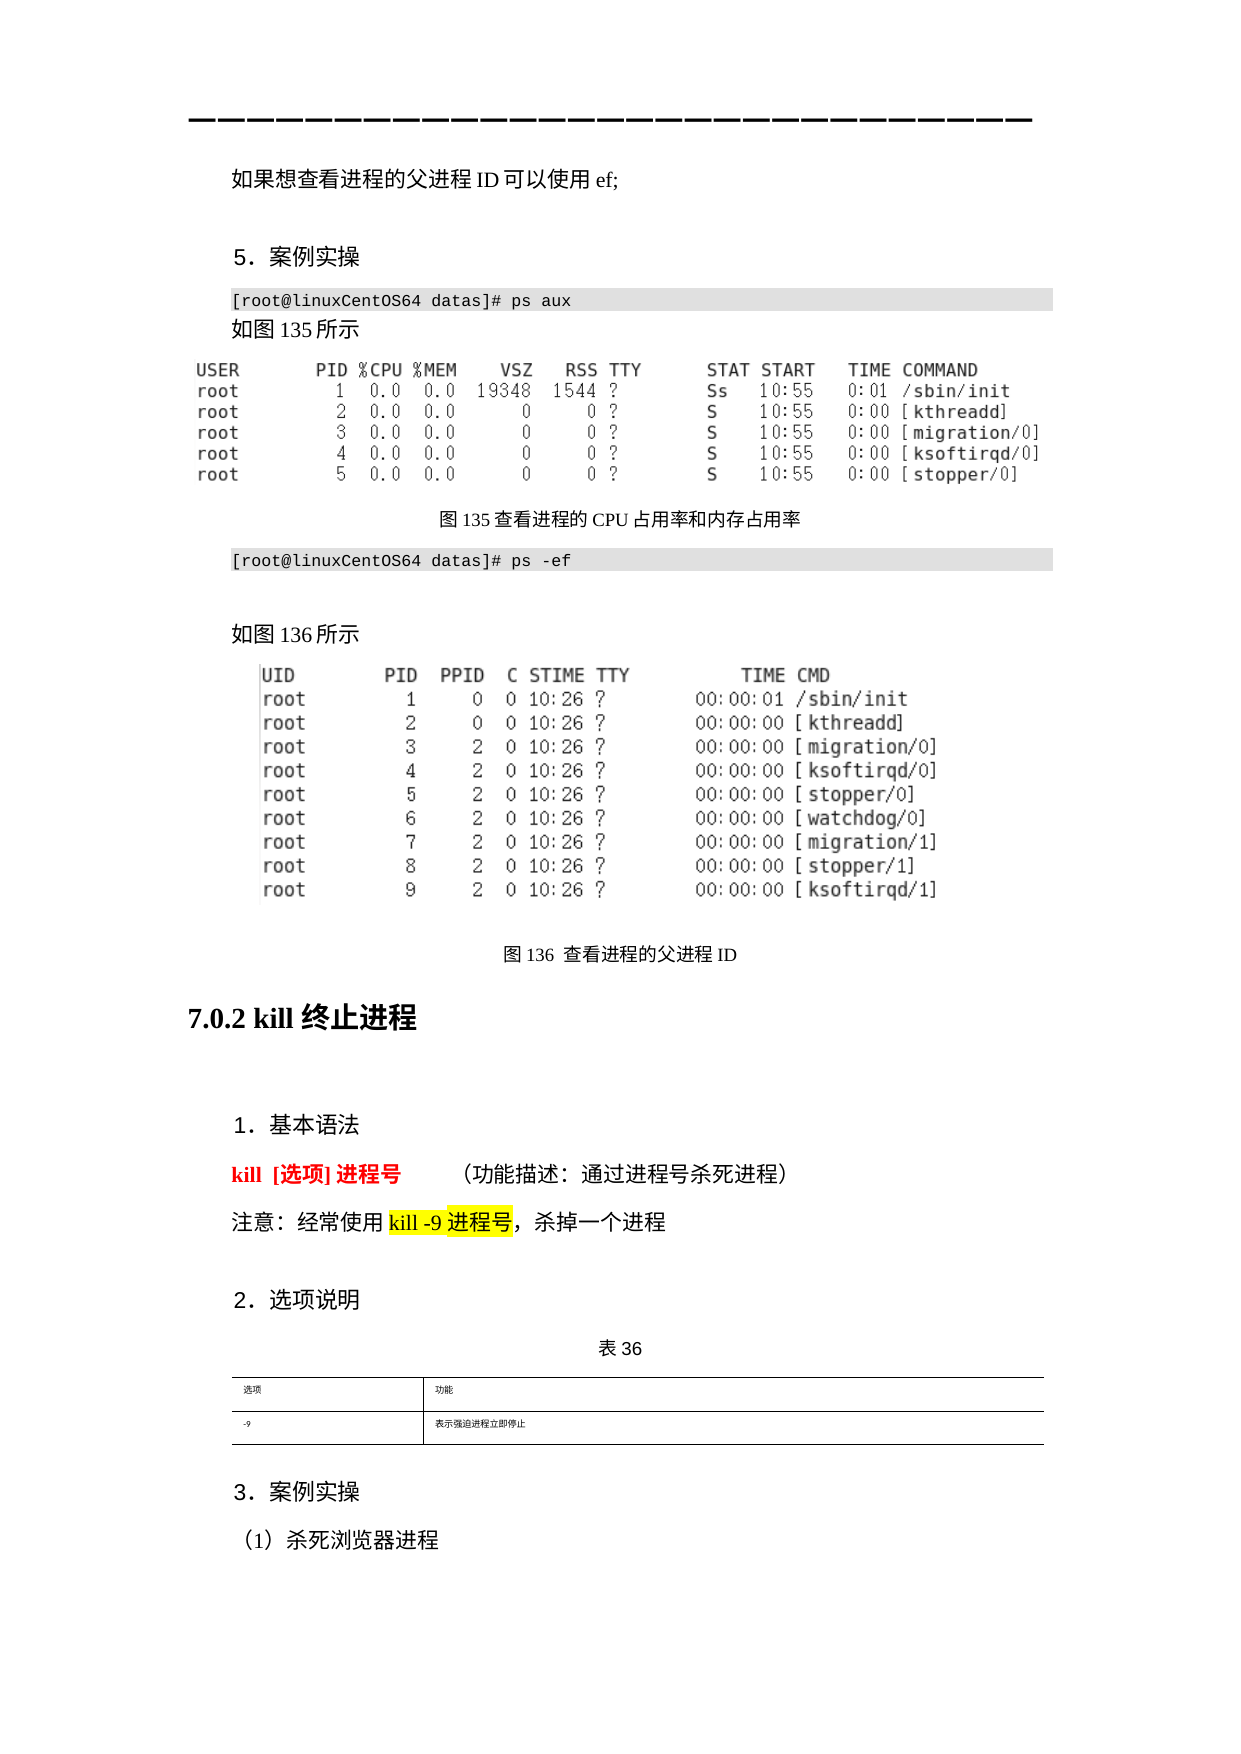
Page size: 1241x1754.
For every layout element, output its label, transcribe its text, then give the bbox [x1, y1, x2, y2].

text kill [选项] 进程号 （功能描述：通过进程号杀死进程） [187, 1156, 1053, 1189]
picture [194, 359, 1046, 485]
text 3．案例实操 [187, 1458, 1053, 1523]
table_header 选项 [232, 1378, 423, 1411]
text 如果想查看进程的父进程ID可以使用ef; [187, 162, 1053, 194]
table_header 功能 [424, 1378, 1044, 1411]
picture [259, 664, 981, 905]
text 5．案例实操 [187, 223, 1053, 288]
text 图135 查看进程的CPU占用率和内存占用率 [187, 502, 1053, 534]
text 注意：经常使用kill -9 进程号，杀掉一个进程 [187, 1205, 447, 1237]
text 注意：经常使用kill -9 进程号，杀掉一个进程 [513, 1205, 1053, 1237]
text 1．基本语法 [187, 1091, 1053, 1156]
text 2．选项说明 [187, 1266, 1053, 1331]
table_cell -9 [232, 1412, 423, 1444]
text 图136 查看进程的父进程ID [187, 937, 1053, 969]
text （1）杀死浏览器进程 [187, 1523, 1053, 1556]
text [root@linuxCentOS64 datas]# ps aux [231, 288, 1053, 311]
table_cell 表示强迫进程立即停止 [424, 1412, 1044, 1444]
text 如图136所示 [187, 616, 1053, 649]
text [root@linuxCentOS64 datas]# ps -ef [231, 548, 1053, 571]
subtitle 7.0.2 kill 终止进程 [187, 983, 1053, 1048]
text 表 36 [187, 1331, 1053, 1363]
text 如图135所示 [187, 311, 1053, 344]
